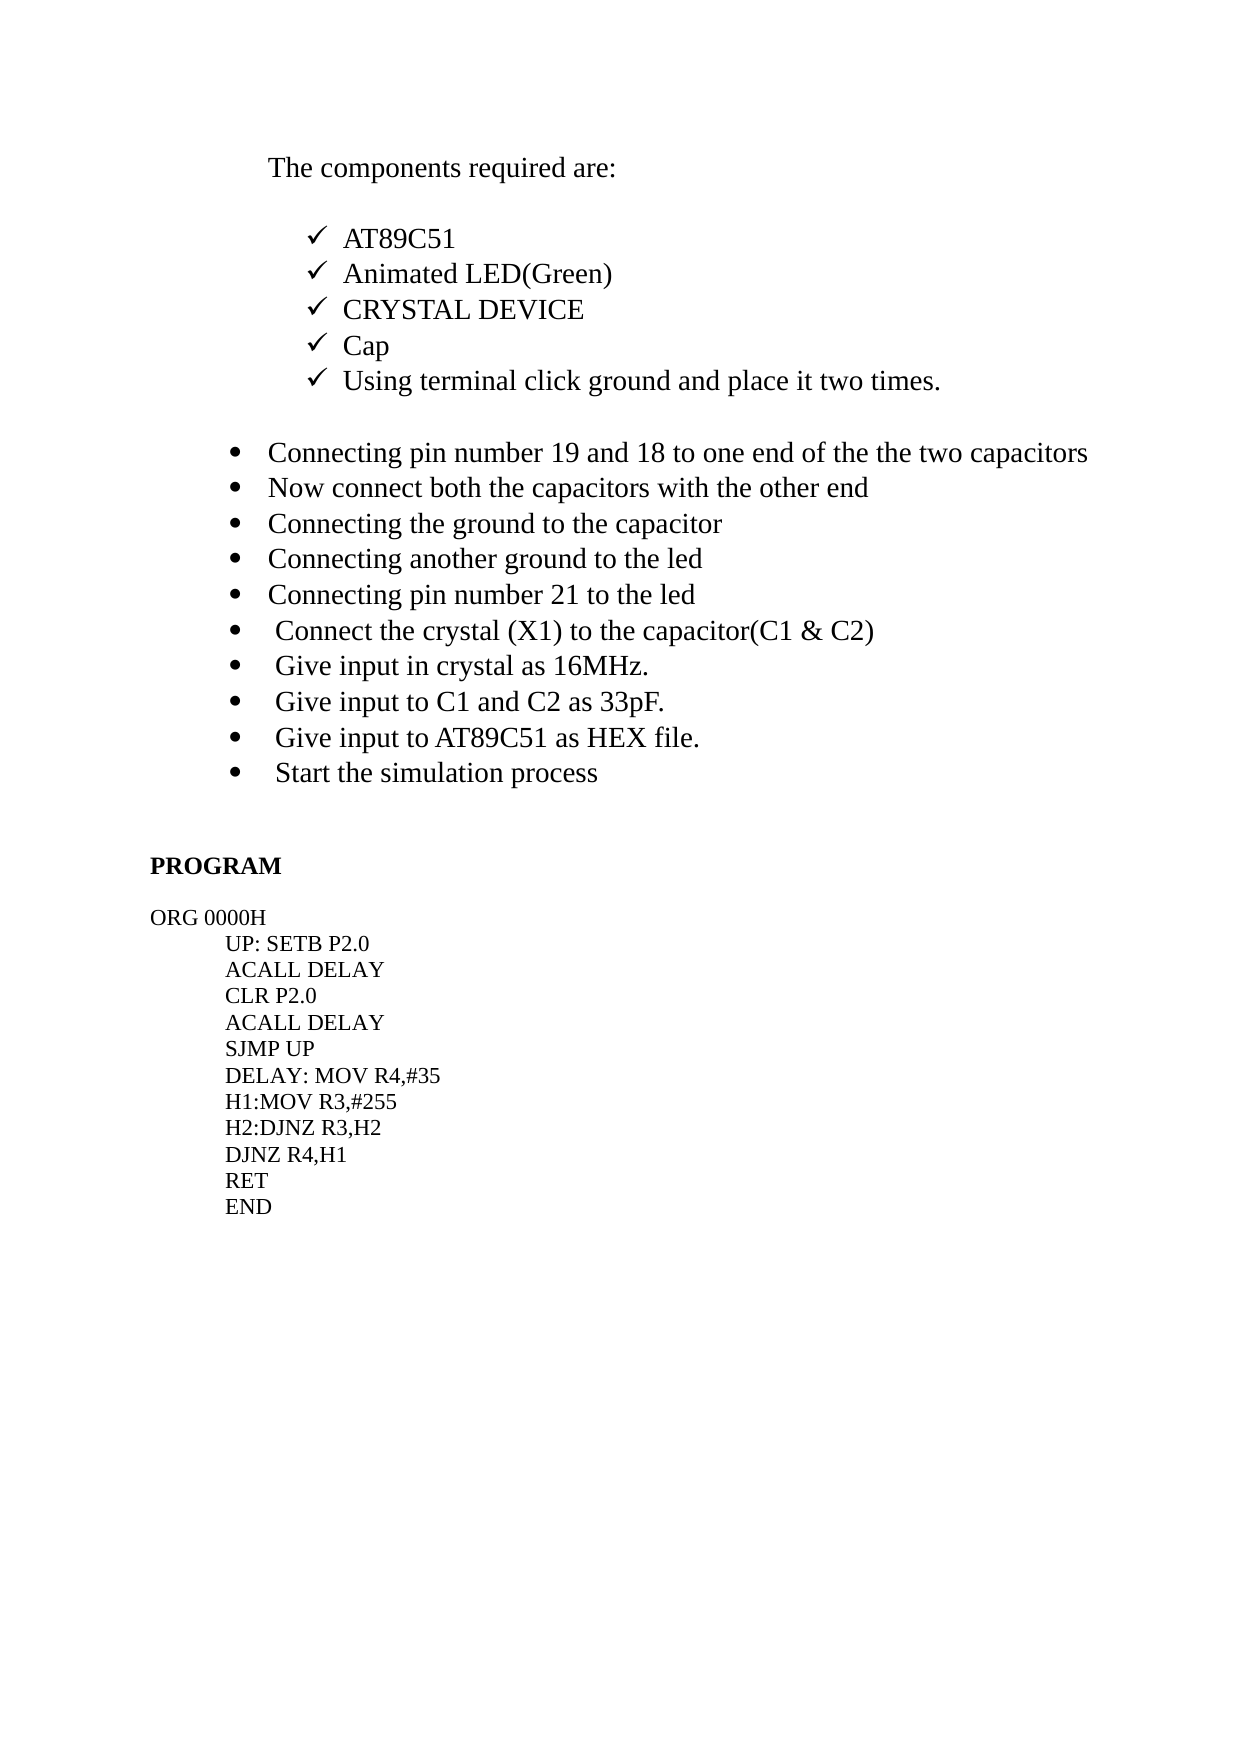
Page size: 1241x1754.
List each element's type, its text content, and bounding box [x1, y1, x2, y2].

list Connecting the ground to the capacitor [230, 506, 1090, 539]
list Connecting another ground to the led [230, 542, 1090, 575]
text DJNZ R4,H1 [150, 1141, 1090, 1167]
list Connecting pin number 21 to the led [230, 577, 1090, 611]
list Connecting pin number 19 and 18 to one end of the the two capacitors [230, 435, 1090, 468]
text SJMP UP [150, 1035, 1090, 1062]
text H1:MOV R3,#255 [150, 1088, 1090, 1114]
text PROGRAM [150, 851, 1090, 879]
text DELAY: MOV R4,#35 [150, 1062, 1090, 1088]
list Connect the crystal (X1) to the capacitor(C1 & C2) [230, 613, 1090, 646]
list Give input to AT89C51 as HEX file. [230, 720, 1090, 753]
list Cap [305, 328, 1090, 362]
text H2:DJNZ R3,H2 [150, 1114, 1090, 1141]
text CLR P2.0 [150, 983, 1090, 1009]
list Using terminal click ground and place it two times. [305, 363, 1090, 397]
text ACALL DELAY [150, 1009, 1090, 1035]
text ORG 0000H [150, 879, 1090, 930]
list CRYSTAL DEVICE [305, 292, 1090, 326]
list Start the simulation process [230, 755, 1090, 789]
list Give input to C1 and C2 as 33pF. [230, 684, 1090, 718]
list Now connect both the capacitors with the other end [230, 470, 1090, 504]
list Animated LED(Green) [305, 257, 1090, 290]
text RET [150, 1167, 1090, 1193]
list AT89C51 [305, 221, 1090, 255]
list The components required are: [268, 150, 1090, 183]
text ACALL DELAY [150, 956, 1090, 983]
text UP: SETB P2.0 [150, 930, 1090, 956]
list Give input in crystal as 16MHz. [230, 648, 1090, 682]
text END [150, 1193, 1090, 1220]
